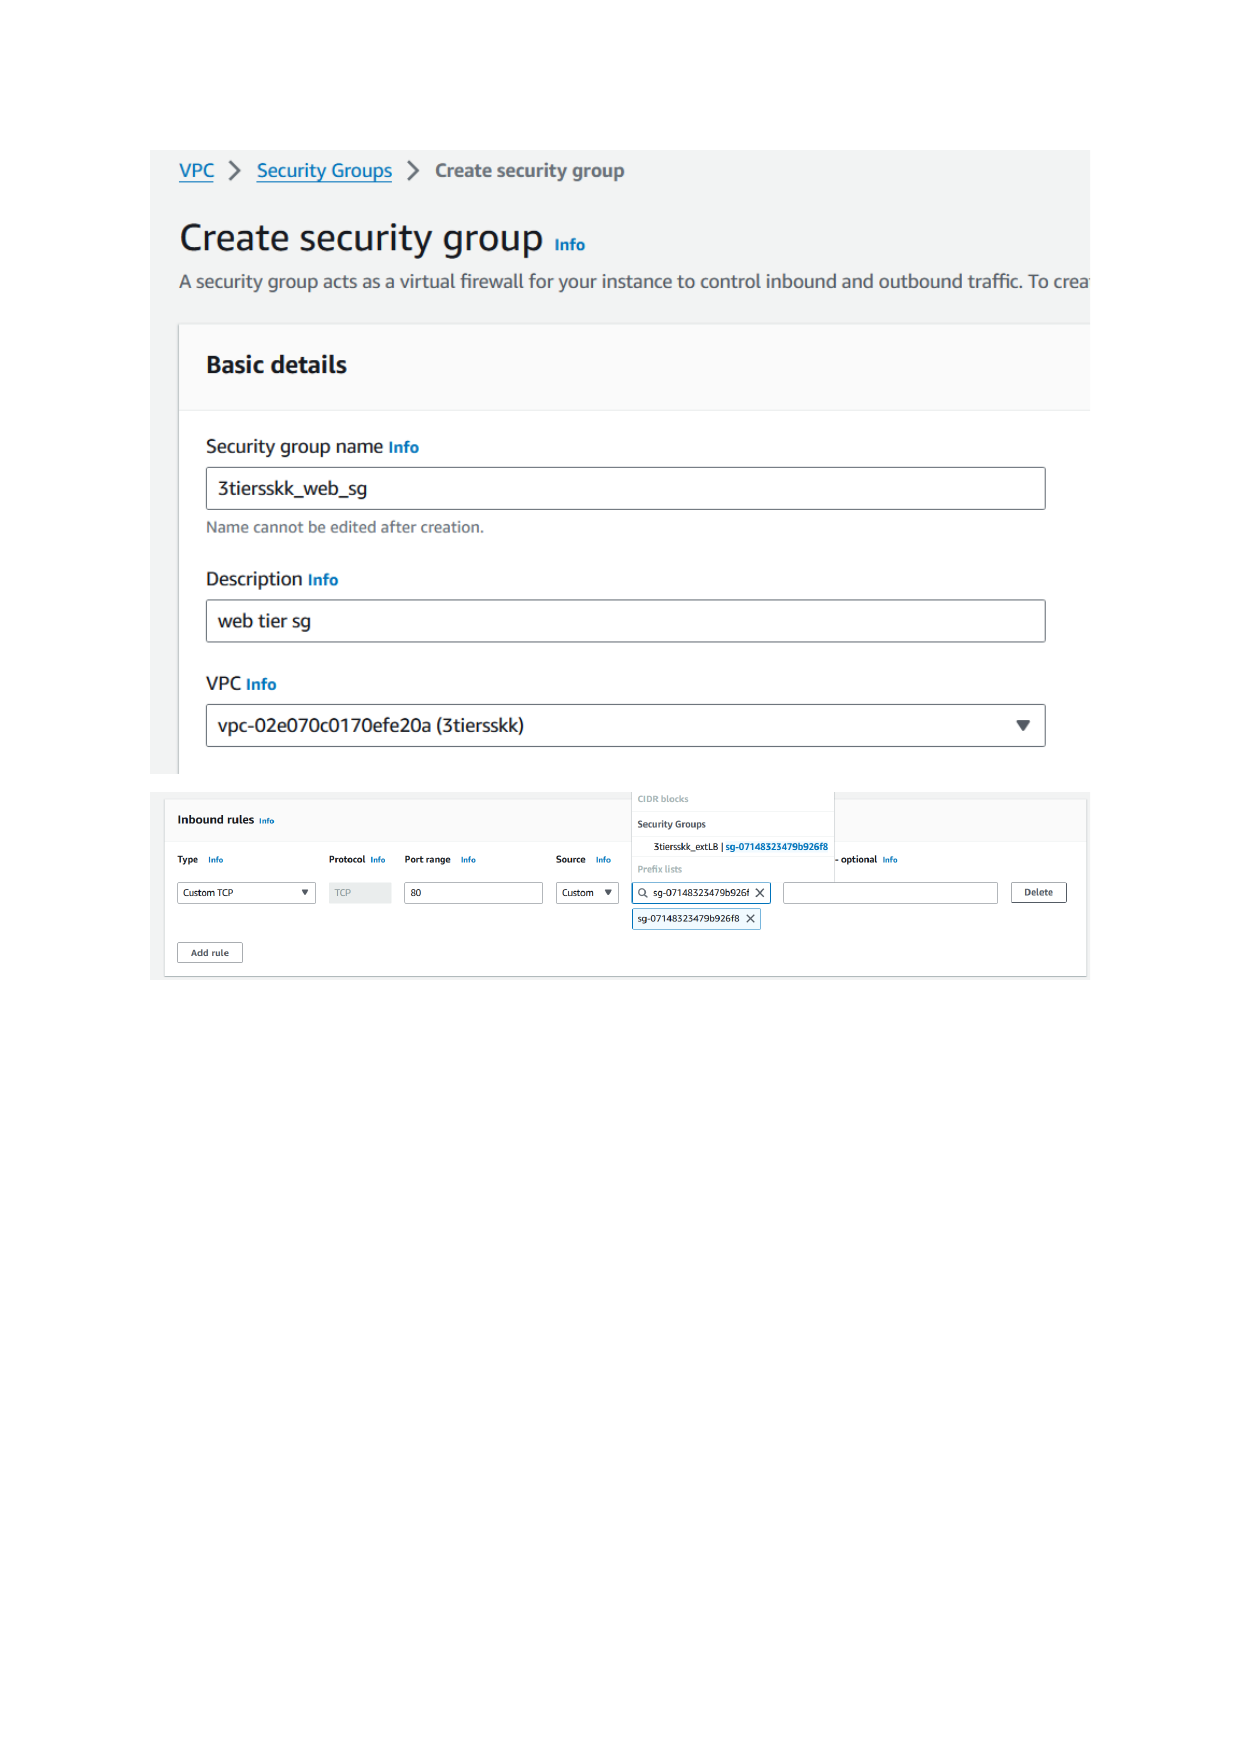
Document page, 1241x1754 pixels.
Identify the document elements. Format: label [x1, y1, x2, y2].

picture [150, 792, 1091, 980]
picture [150, 150, 1091, 774]
